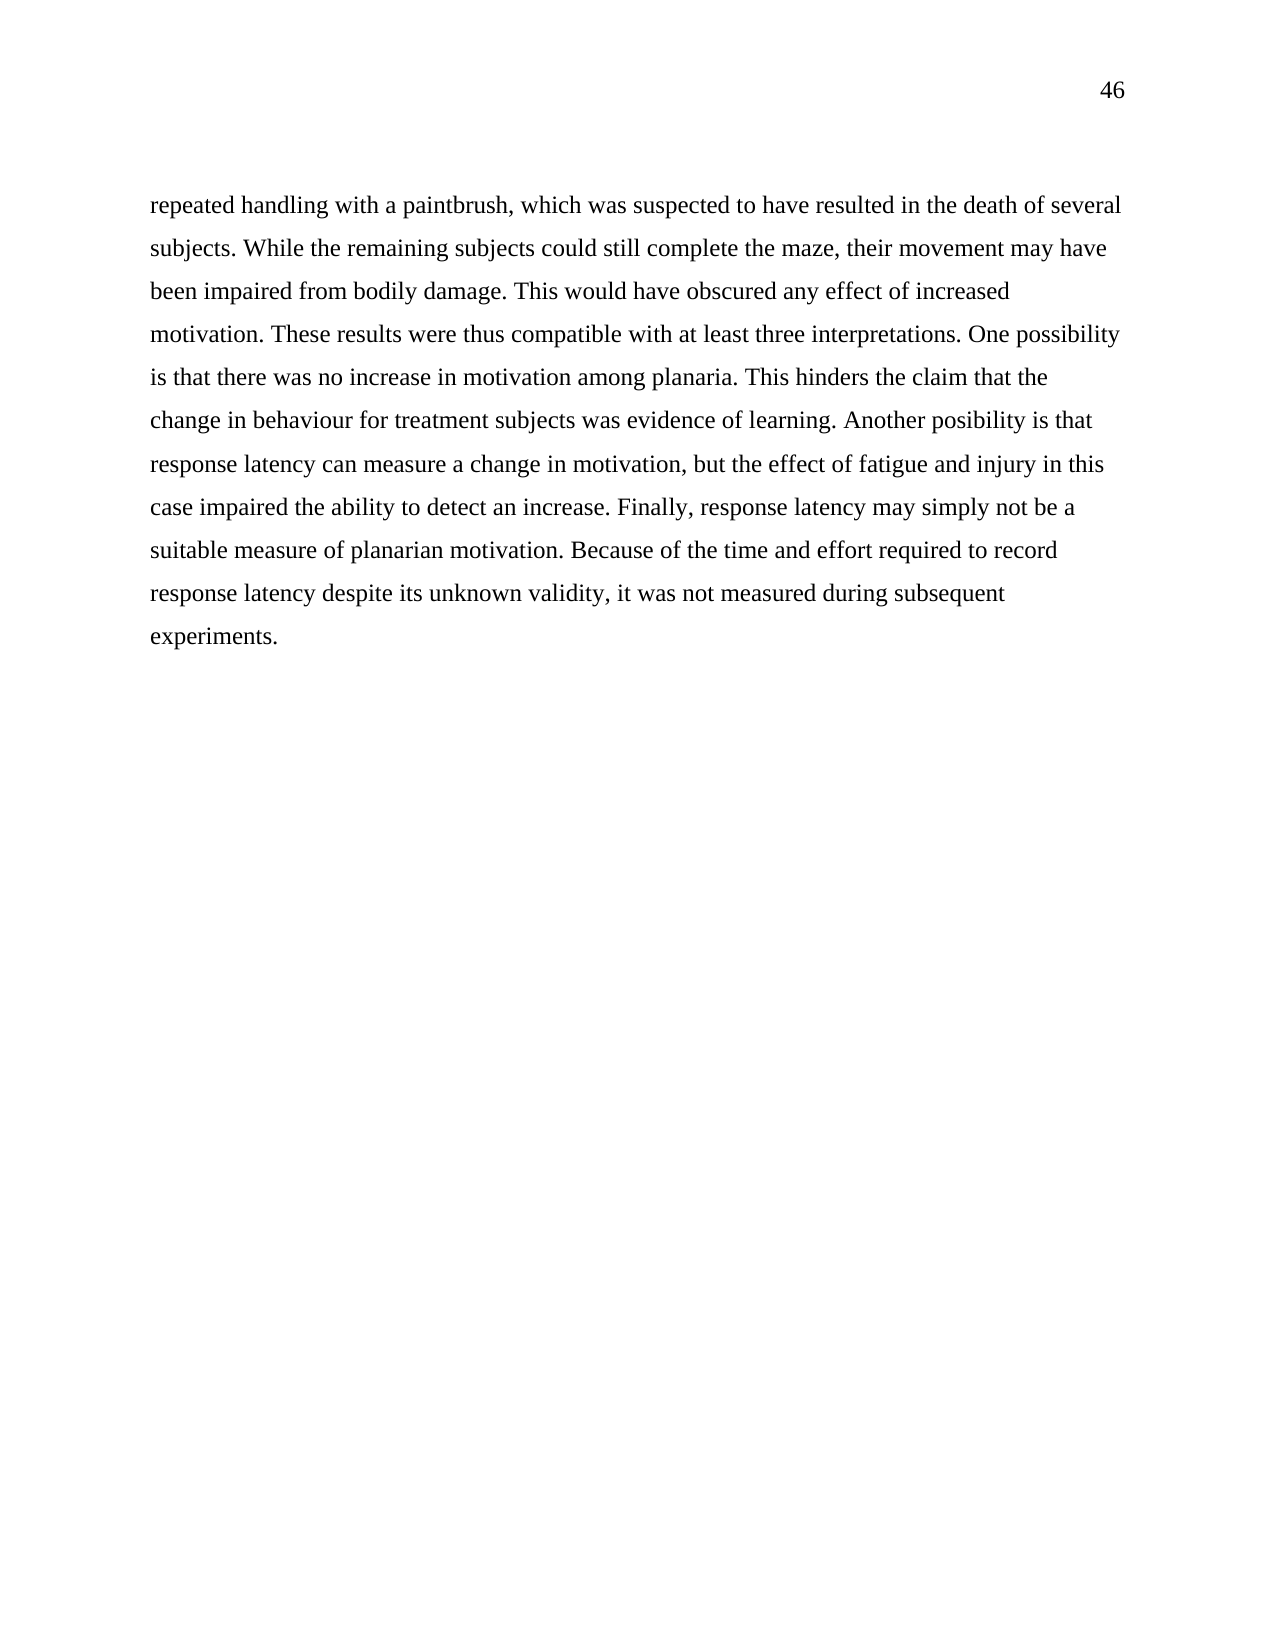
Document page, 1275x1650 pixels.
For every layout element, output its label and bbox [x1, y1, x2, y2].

text [150, 190, 1125, 650]
